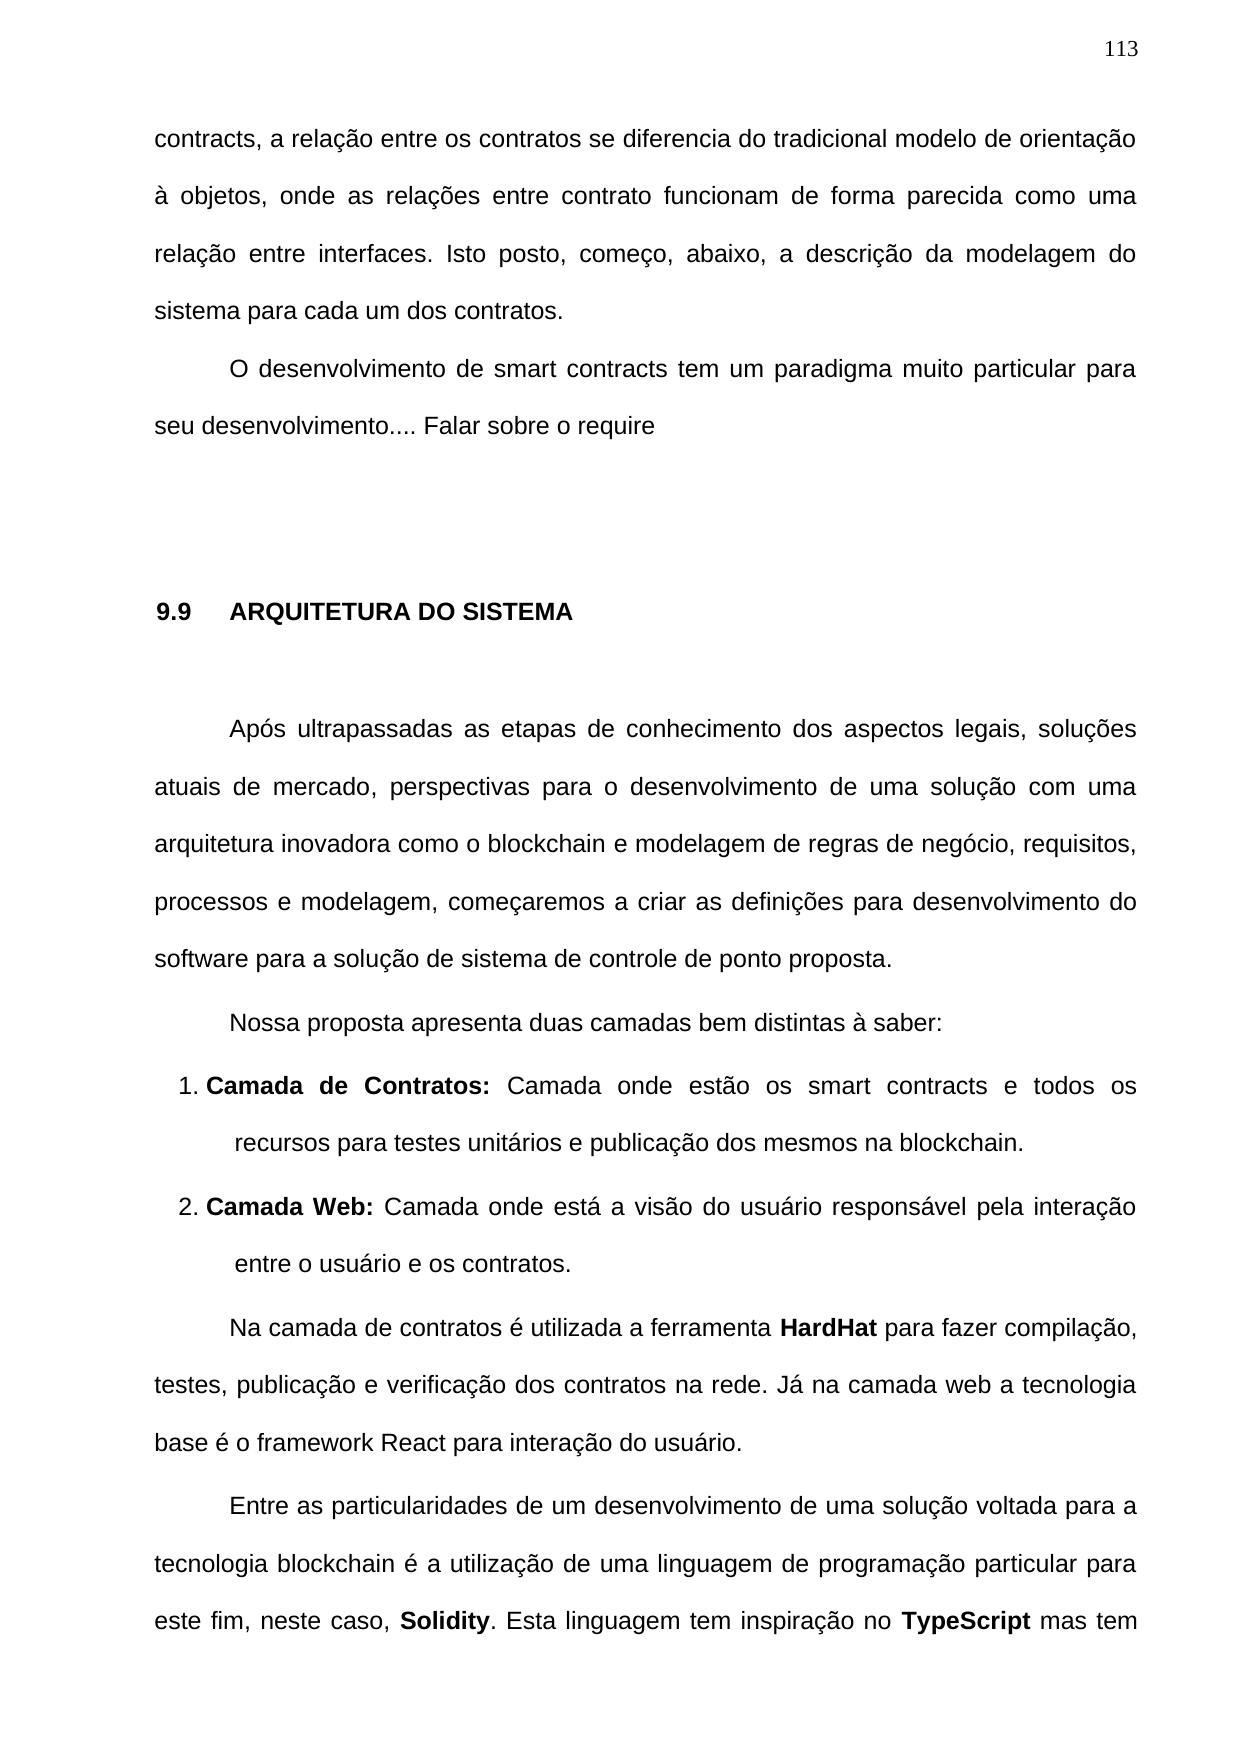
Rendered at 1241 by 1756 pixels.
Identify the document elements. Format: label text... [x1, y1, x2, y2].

text Na camada de contratos é utilizada a ferramenta HardHat para fazer compilação, testes, publicação e verificação dos contratos na rede. Já na camada web a tecnologia base é o framework React para interação do usuário. [154, 1313, 1138, 1457]
text O desenvolvimento de smart contracts tem um paradigma muito particular para seu desenvolvimento.... Falar sobre o require [154, 354, 1138, 440]
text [154, 124, 1138, 325]
text Nossa proposta apresenta duas camadas bem distintas à saber: [154, 1007, 1138, 1036]
list Camada Web: Camada onde está a visão do usuário responsável pela interação entre o usuário e os contratos. [178, 1192, 1138, 1278]
list Camada de Contratos: Camada onde estão os smart contracts e todos os recursos para testes unitários e publicação dos mesmos na blockchain. [178, 1071, 1138, 1157]
subtitle 9.9 ARQUITETURA DO SISTEMA [156, 597, 1138, 626]
text Após ultrapassadas as etapas de conhecimento dos aspectos legais, soluções atuais de mercado, perspectivas para o desenvolvimento de uma solução com uma arquitetura inovadora como o blockchain e modelagem de regras de negócio, requisitos, processos e modelagem, começaremos a criar as definições para desenvolvimento do software para a solução de sistema de controle de ponto proposta. [154, 714, 1138, 973]
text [154, 1491, 1138, 1635]
